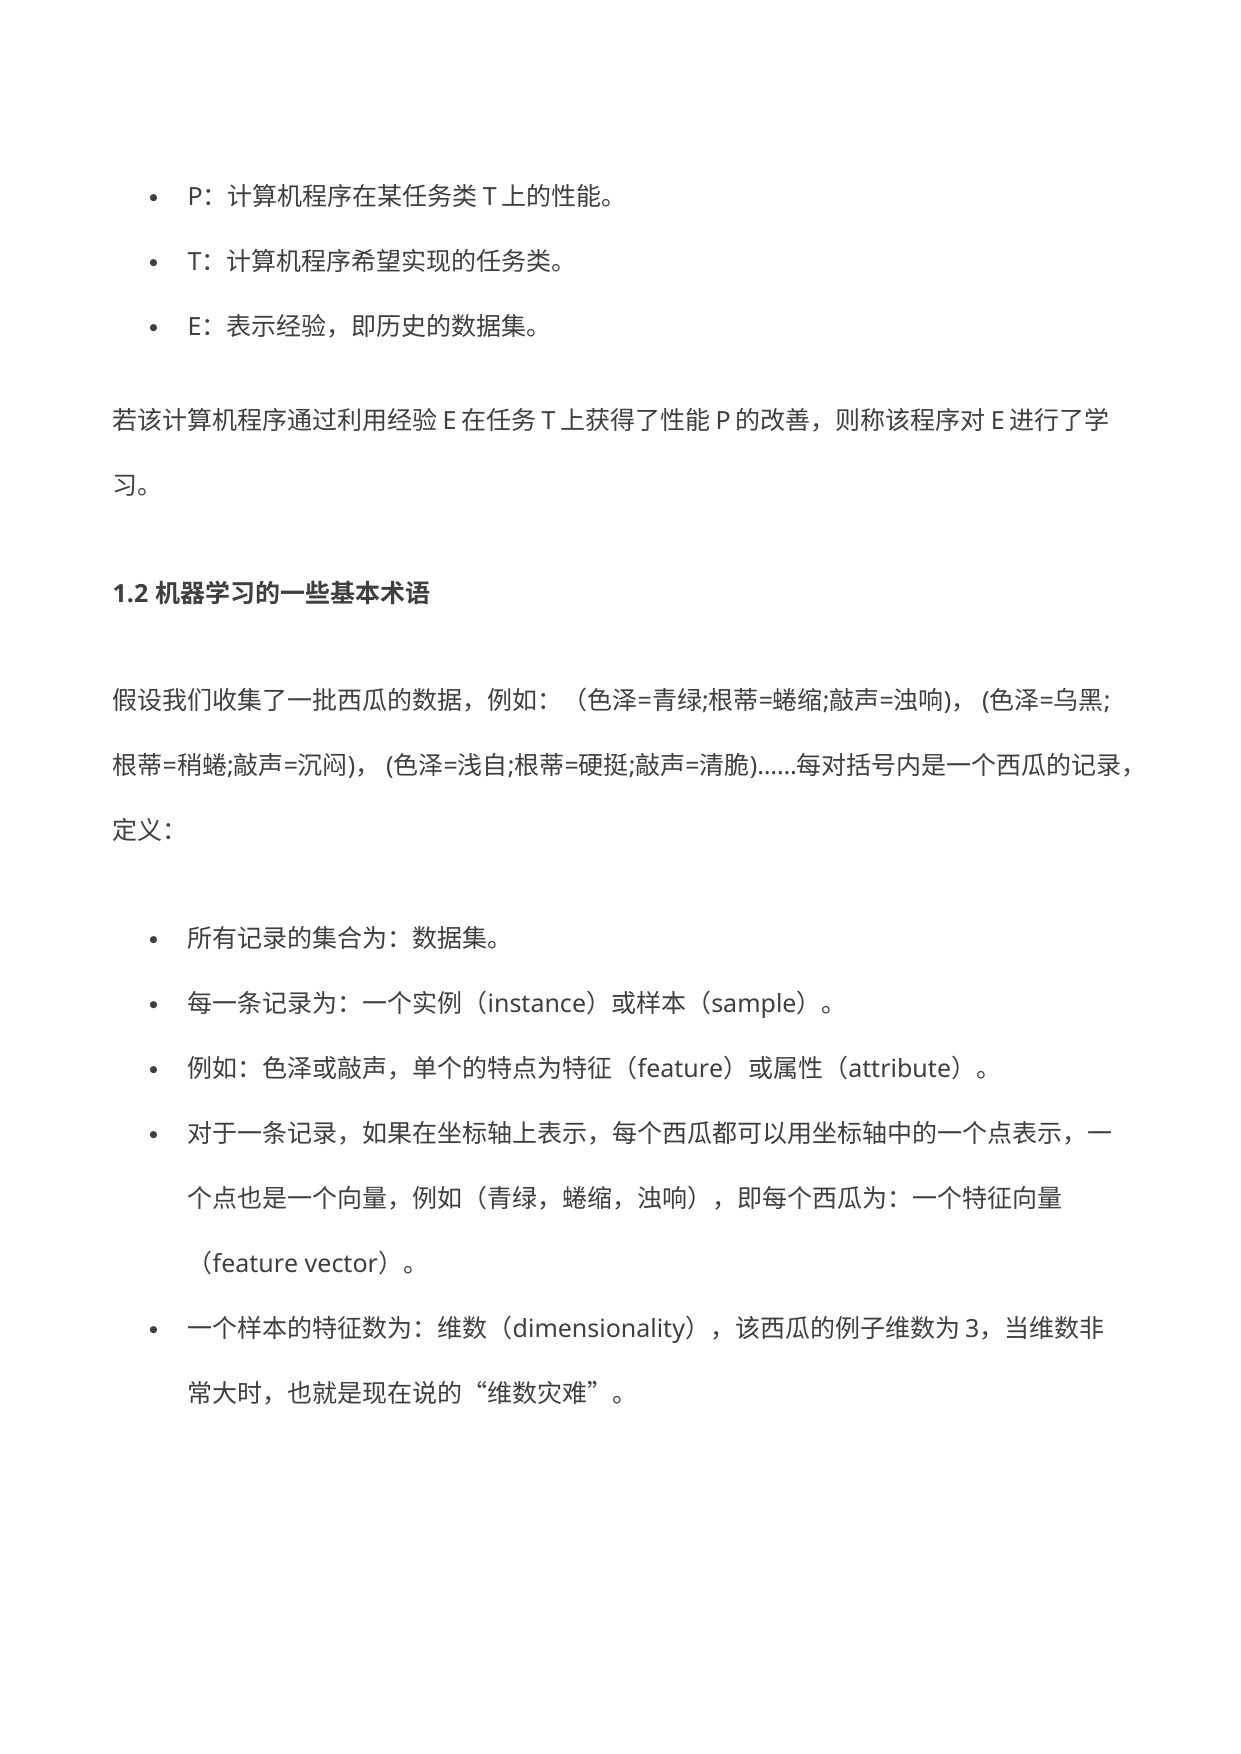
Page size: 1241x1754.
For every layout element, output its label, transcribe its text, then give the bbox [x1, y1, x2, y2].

text 若该计算机程序通过利用经验E在任务T上获得了性能P的改善，则称该程序对E进行了学习。 [112, 386, 1128, 516]
list E：表示经验，即历史的数据集。 [150, 292, 1128, 357]
text 1.2 机器学习的一些基本术语 [112, 559, 1128, 624]
list 一个样本的特征数为：维数（dimensionality），该西瓜的例子维数为3，当维数非常大时，也就是现在说的“维数灾难”。 [150, 1294, 1128, 1424]
list 例如：色泽或敲声，单个的特点为特征（feature）或属性（attribute）。 [150, 1034, 1128, 1099]
text 假设我们收集了一批西瓜的数据，例如：（色泽=青绿;根蒂=蜷缩;敲声=浊响)， (色泽=乌黑;根蒂=稍蜷;敲声=沉闷)， (色泽=浅自;根蒂=硬挺;敲声=清脆)……每对括号内是一个西瓜的记录，定义： [112, 666, 1128, 861]
list 所有记录的集合为：数据集。 [150, 904, 1128, 969]
list T：计算机程序希望实现的任务类。 [150, 227, 1128, 292]
list P：计算机程序在某任务类T上的性能。 [150, 162, 1128, 227]
list 每一条记录为：一个实例（instance）或样本（sample）。 [150, 969, 1128, 1034]
list 对于一条记录，如果在坐标轴上表示，每个西瓜都可以用坐标轴中的一个点表示，一个点也是一个向量，例如（青绿，蜷缩，浊响），即每个西瓜为：一个特征向量（feature vector）。 [150, 1099, 1128, 1294]
